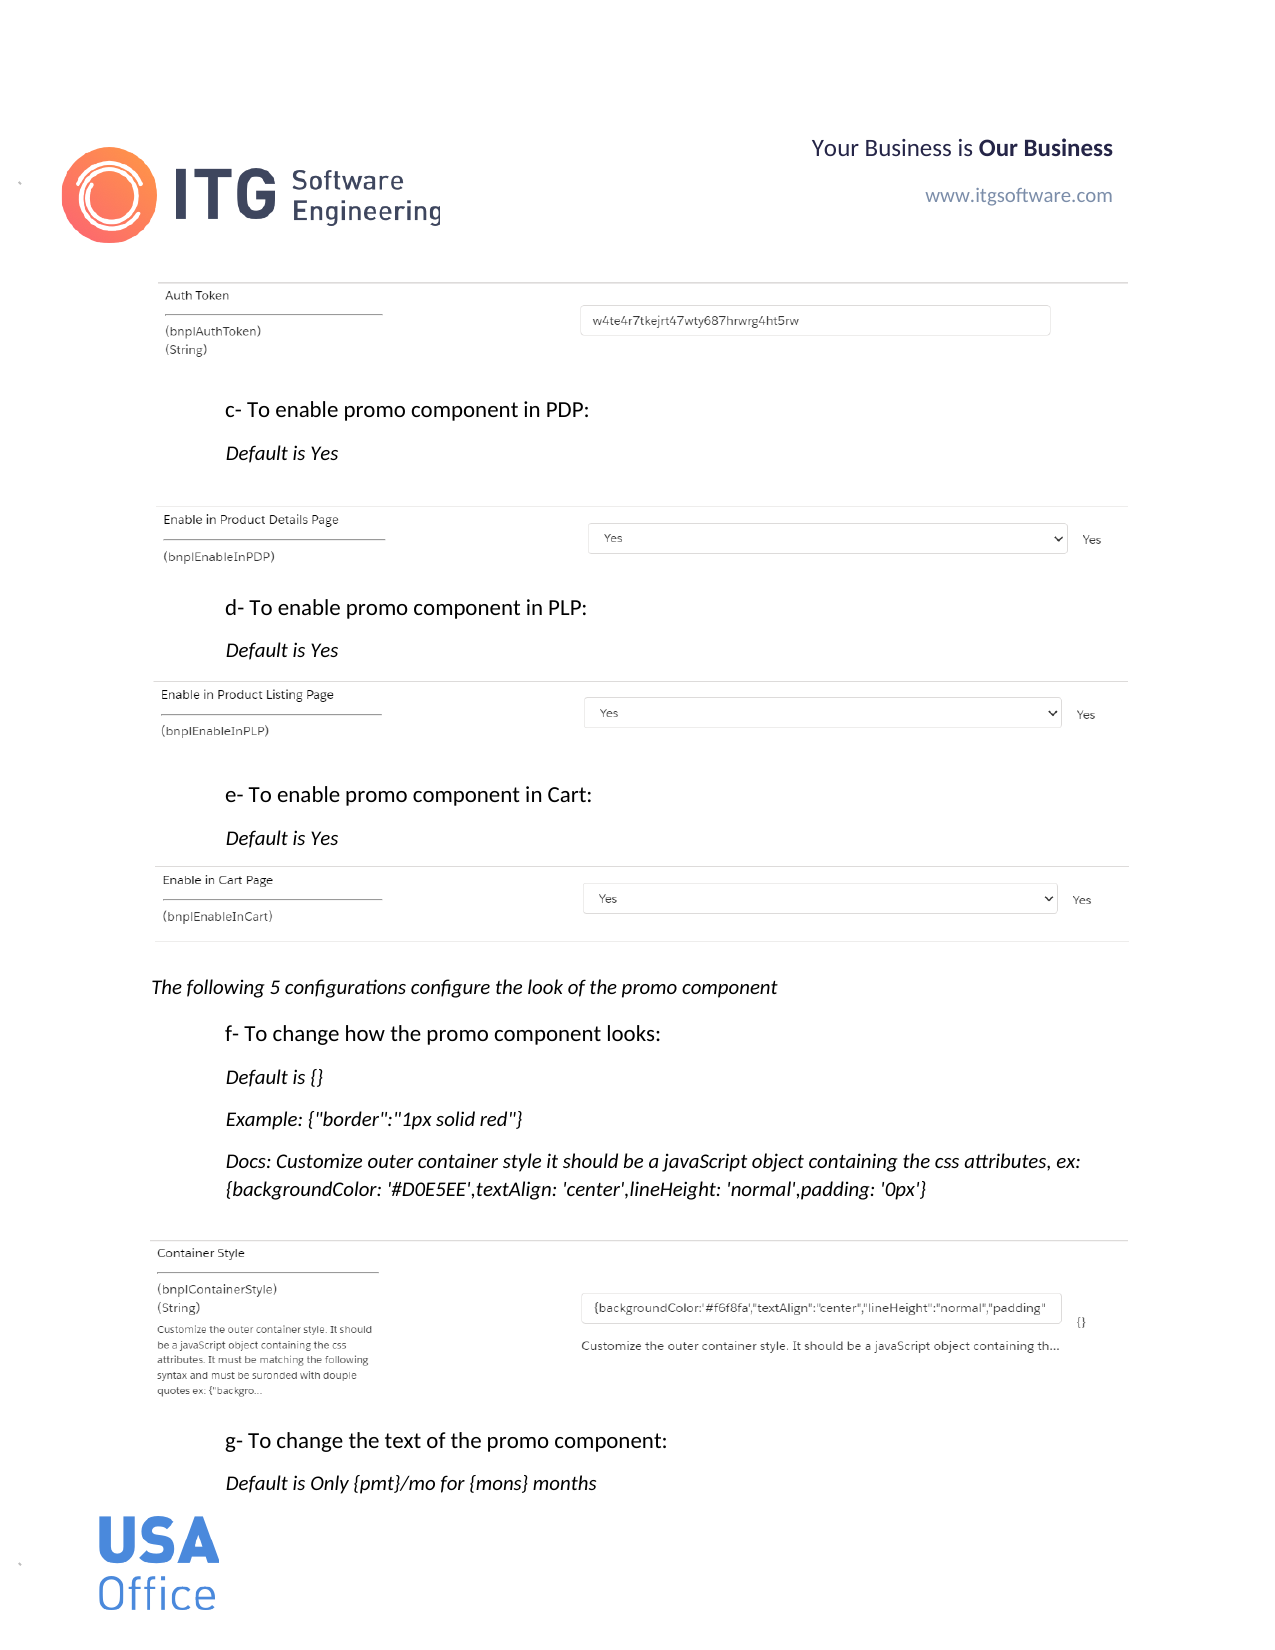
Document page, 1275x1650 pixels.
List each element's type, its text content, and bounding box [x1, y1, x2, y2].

picture [151, 866, 1129, 942]
picture [61, 147, 440, 243]
text The following 5 configurations configure the look of the promo component [150, 974, 1125, 1000]
text Default is Yes [226, 637, 1125, 663]
text Default is Yes [226, 825, 1125, 850]
text d- To enable promo component in PLP: [189, 593, 1125, 621]
text f- To change how the promo component looks: [189, 1019, 1125, 1047]
text g- To change the text of the promo component: [189, 1426, 1125, 1454]
picture [99, 1516, 219, 1610]
text e- To enable promo component in Cart: [189, 780, 1125, 808]
text Default is Yes [226, 440, 1125, 466]
picture [150, 278, 1128, 374]
picture [150, 1240, 1128, 1410]
text c- To enable promo component in PDP: [189, 396, 1125, 423]
text Default is Only {pmt}/mo for {mons} months [226, 1471, 1125, 1496]
text Default is {} [226, 1064, 1125, 1089]
text Docs: Customize outer container style it should be a javaScript object containing the css attributes, ex: {backgroundColor: '#D0E5EE',textAlign: 'center',lineHeight: 'normal',padding: '0px'} [226, 1148, 1116, 1202]
picture [150, 679, 1128, 755]
picture [150, 503, 1128, 580]
text Example: {"border":"1px solid red"} [226, 1106, 1125, 1132]
